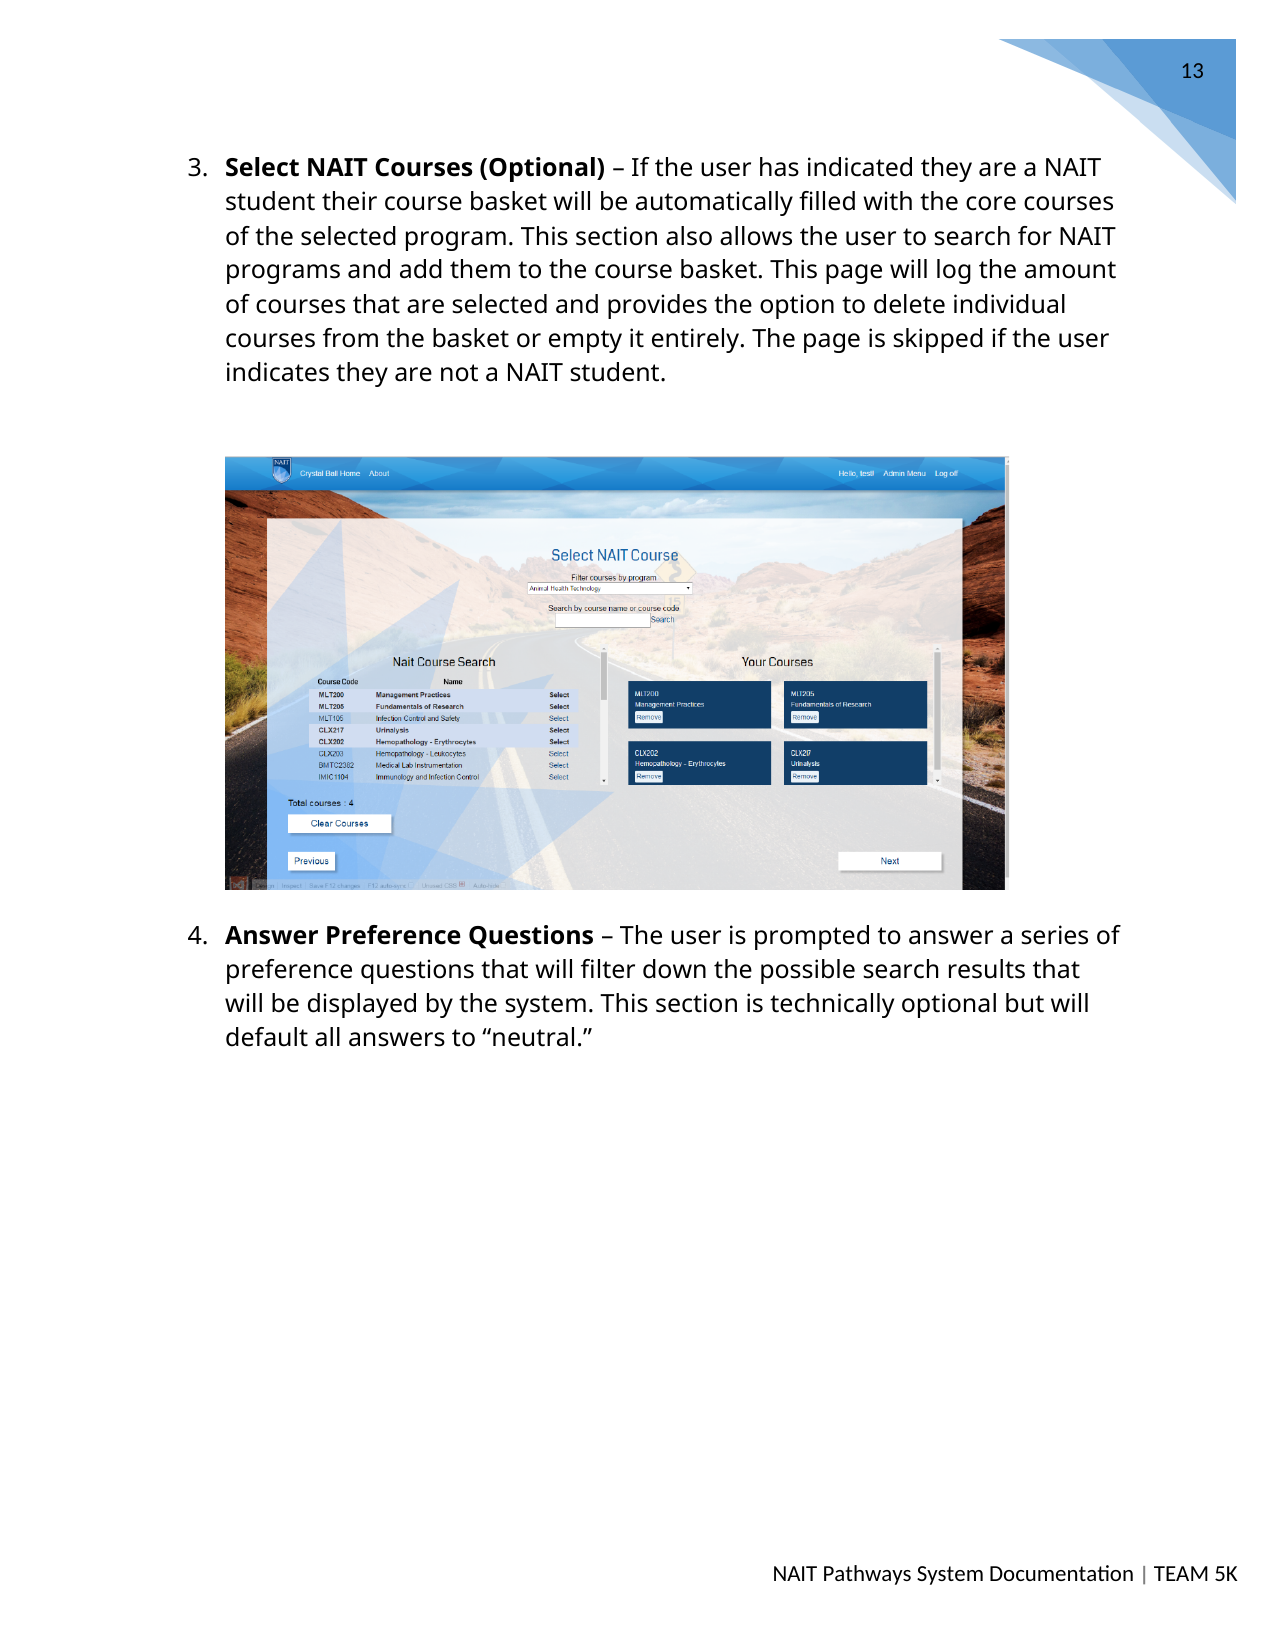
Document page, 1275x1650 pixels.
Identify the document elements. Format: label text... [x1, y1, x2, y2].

list Answer Preference Questions – The user is prompted to answer a series of preference questions that will filter down the possible search results that will be displayed by the system. This section is technically optional but will default all answers to “neutral.” [187, 917, 1125, 1088]
picture [225, 456, 1010, 890]
picture [997, 39, 1236, 205]
